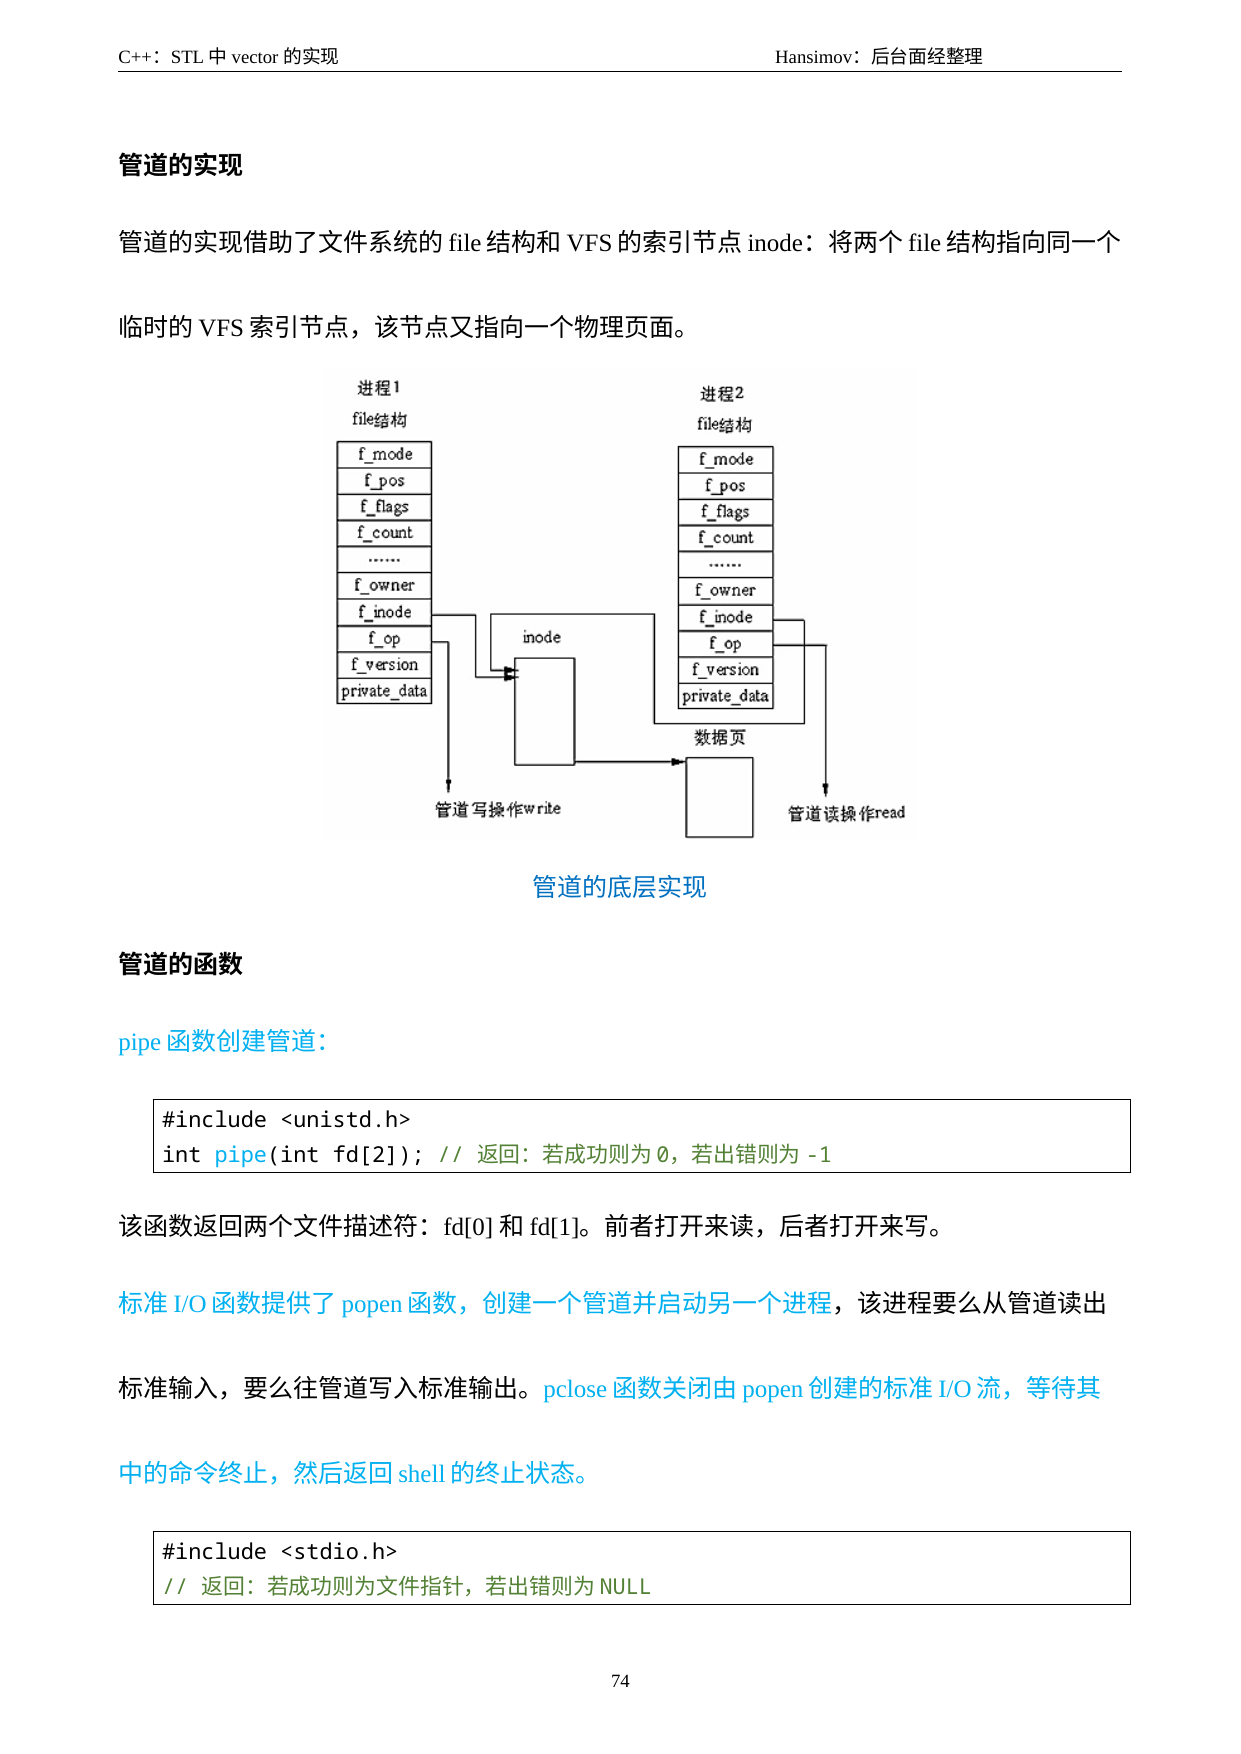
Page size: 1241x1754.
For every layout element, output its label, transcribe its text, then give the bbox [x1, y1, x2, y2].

subtitle 管道的函数 [118, 928, 1122, 996]
list #include <stdio.h> [154, 1532, 1130, 1565]
text pipe函数创建管道： [118, 1005, 1122, 1073]
text 标准I/O函数提供了popen函数，创建一个管道并启动另一个进程，该进程要么从管道读出标准输入，要么往管道写入标准输出。pclose函数关闭由popen创建的标准I/O流，等待其中的命令终止，然后返回shell的终止状态。 [118, 1267, 1122, 1505]
list // 返回：若成功则为文件指针，若出错则为NULL [154, 1565, 1130, 1604]
text 该函数返回两个文件描述符：fd[0] 和fd[1]。前者打开来读，后者打开来写。 [118, 1190, 1122, 1258]
text 管道的底层实现 [118, 851, 1122, 919]
list #include <unistd.h> [154, 1100, 1130, 1133]
subtitle 管道的实现 [118, 130, 1122, 198]
picture [324, 368, 916, 839]
list int pipe(int fd[2]); // 返回：若成功则为0，若出错则为 -1 [154, 1133, 1130, 1172]
text 管道的实现借助了文件系统的file结构和VFS的索引节点inode：将两个file结构指向同一个临时的VFS索引节点，该节点又指向一个物理页面。 [118, 207, 1122, 360]
